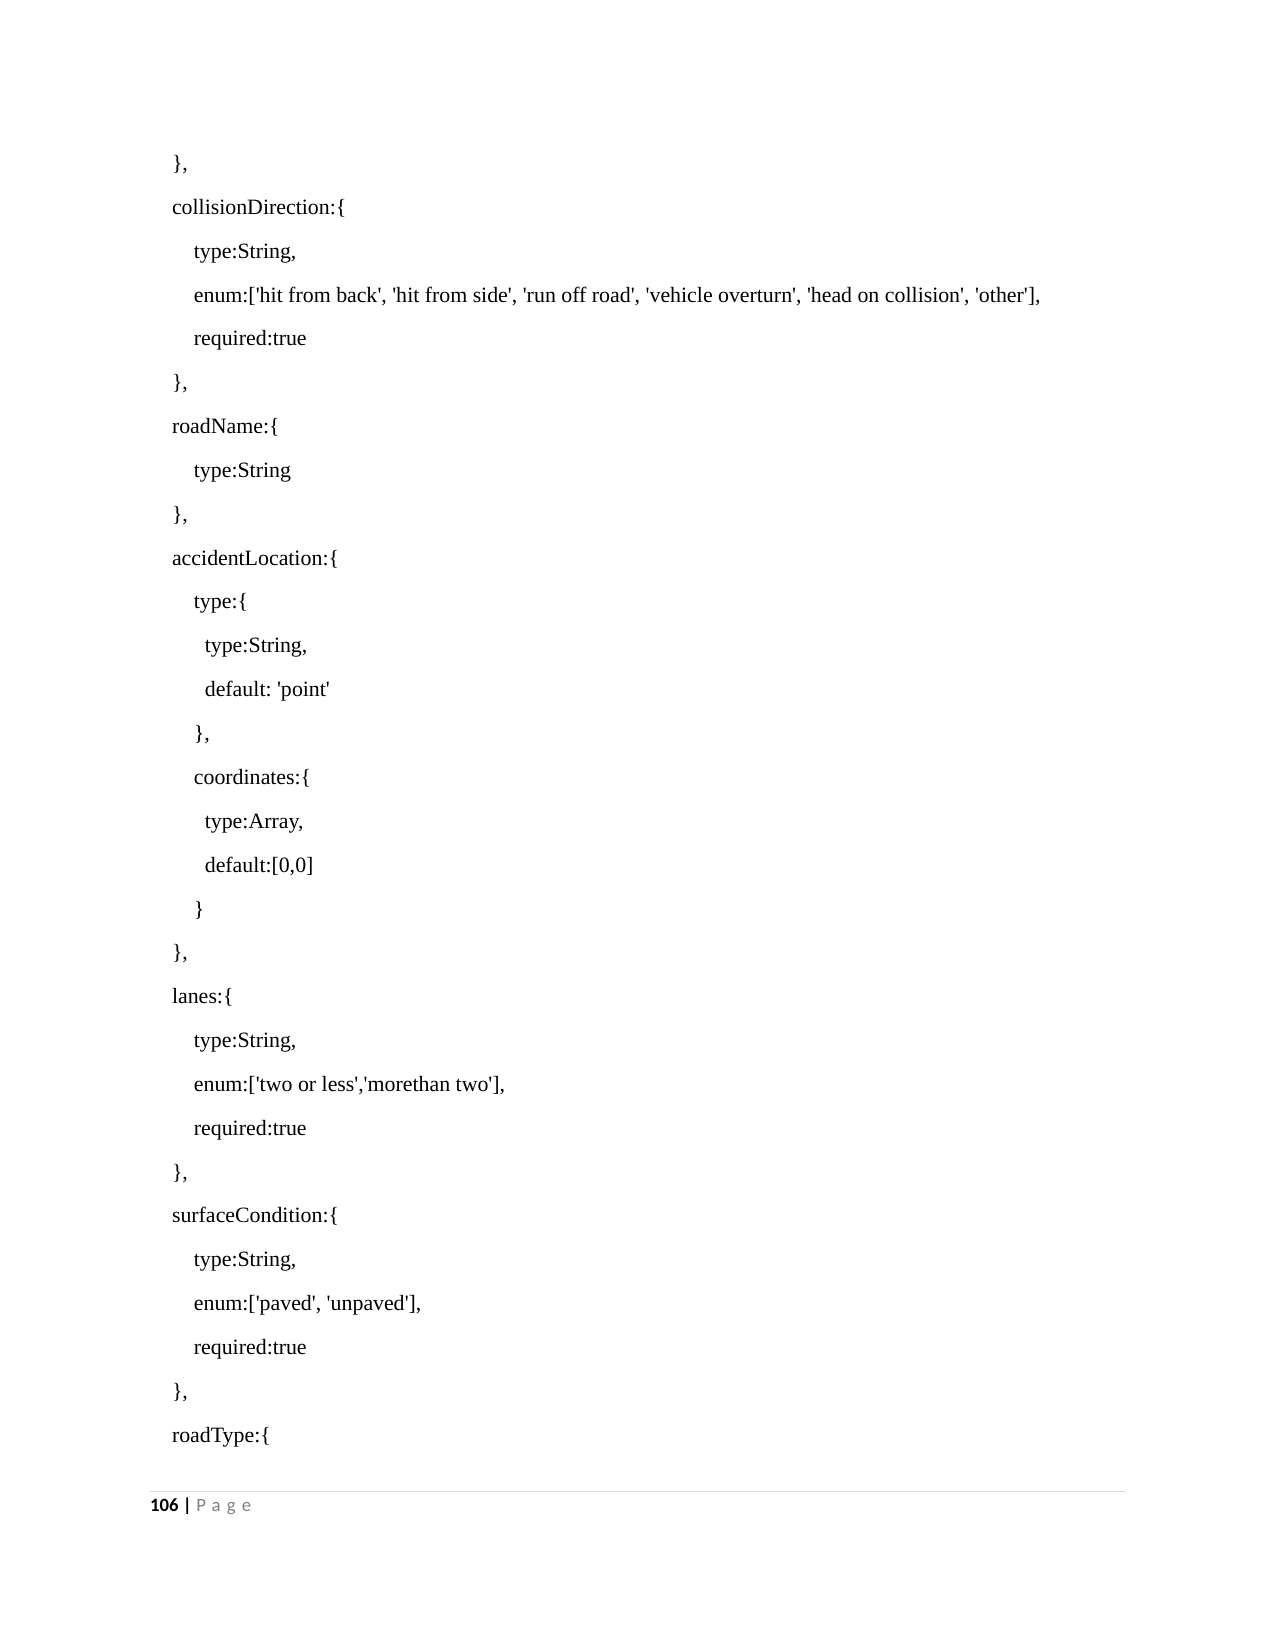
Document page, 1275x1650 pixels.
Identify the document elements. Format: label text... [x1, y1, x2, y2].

text accidentLocation:{ [150, 545, 1125, 570]
text type:String, [150, 1246, 1125, 1272]
text lanes:{ [150, 983, 1125, 1008]
text collisionDirection:{ [150, 194, 1125, 219]
text type:String, [150, 632, 1125, 658]
text coordinates:{ [150, 764, 1125, 789]
text }, [150, 150, 1125, 175]
text enum:['paved', 'unpaved'], [150, 1290, 1125, 1315]
text default:[0,0] [150, 852, 1125, 877]
text roadType:{ [150, 1422, 1125, 1447]
text type:{ [150, 588, 1125, 614]
text required:true [150, 1115, 1125, 1140]
text }, [150, 501, 1125, 526]
text type:Array, [150, 808, 1125, 833]
text }, [150, 1378, 1125, 1403]
text }, [150, 1159, 1125, 1184]
text enum:['hit from back', 'hit from side', 'run off road', 'vehicle overturn', 'head on collision', 'other'], [150, 282, 1125, 307]
text required:true [150, 325, 1125, 351]
text enum:['two or less','morethan two'], [150, 1071, 1125, 1096]
text }, [150, 369, 1125, 394]
text required:true [150, 1334, 1125, 1359]
text type:String, [150, 1027, 1125, 1052]
text type:String, [150, 238, 1125, 263]
text }, [150, 720, 1125, 745]
text roadName:{ [150, 413, 1125, 438]
text surfaceCondition:{ [150, 1202, 1125, 1228]
text }, [150, 939, 1125, 964]
text type:String [150, 457, 1125, 482]
text } [150, 896, 1125, 921]
text default: 'point' [150, 676, 1125, 701]
